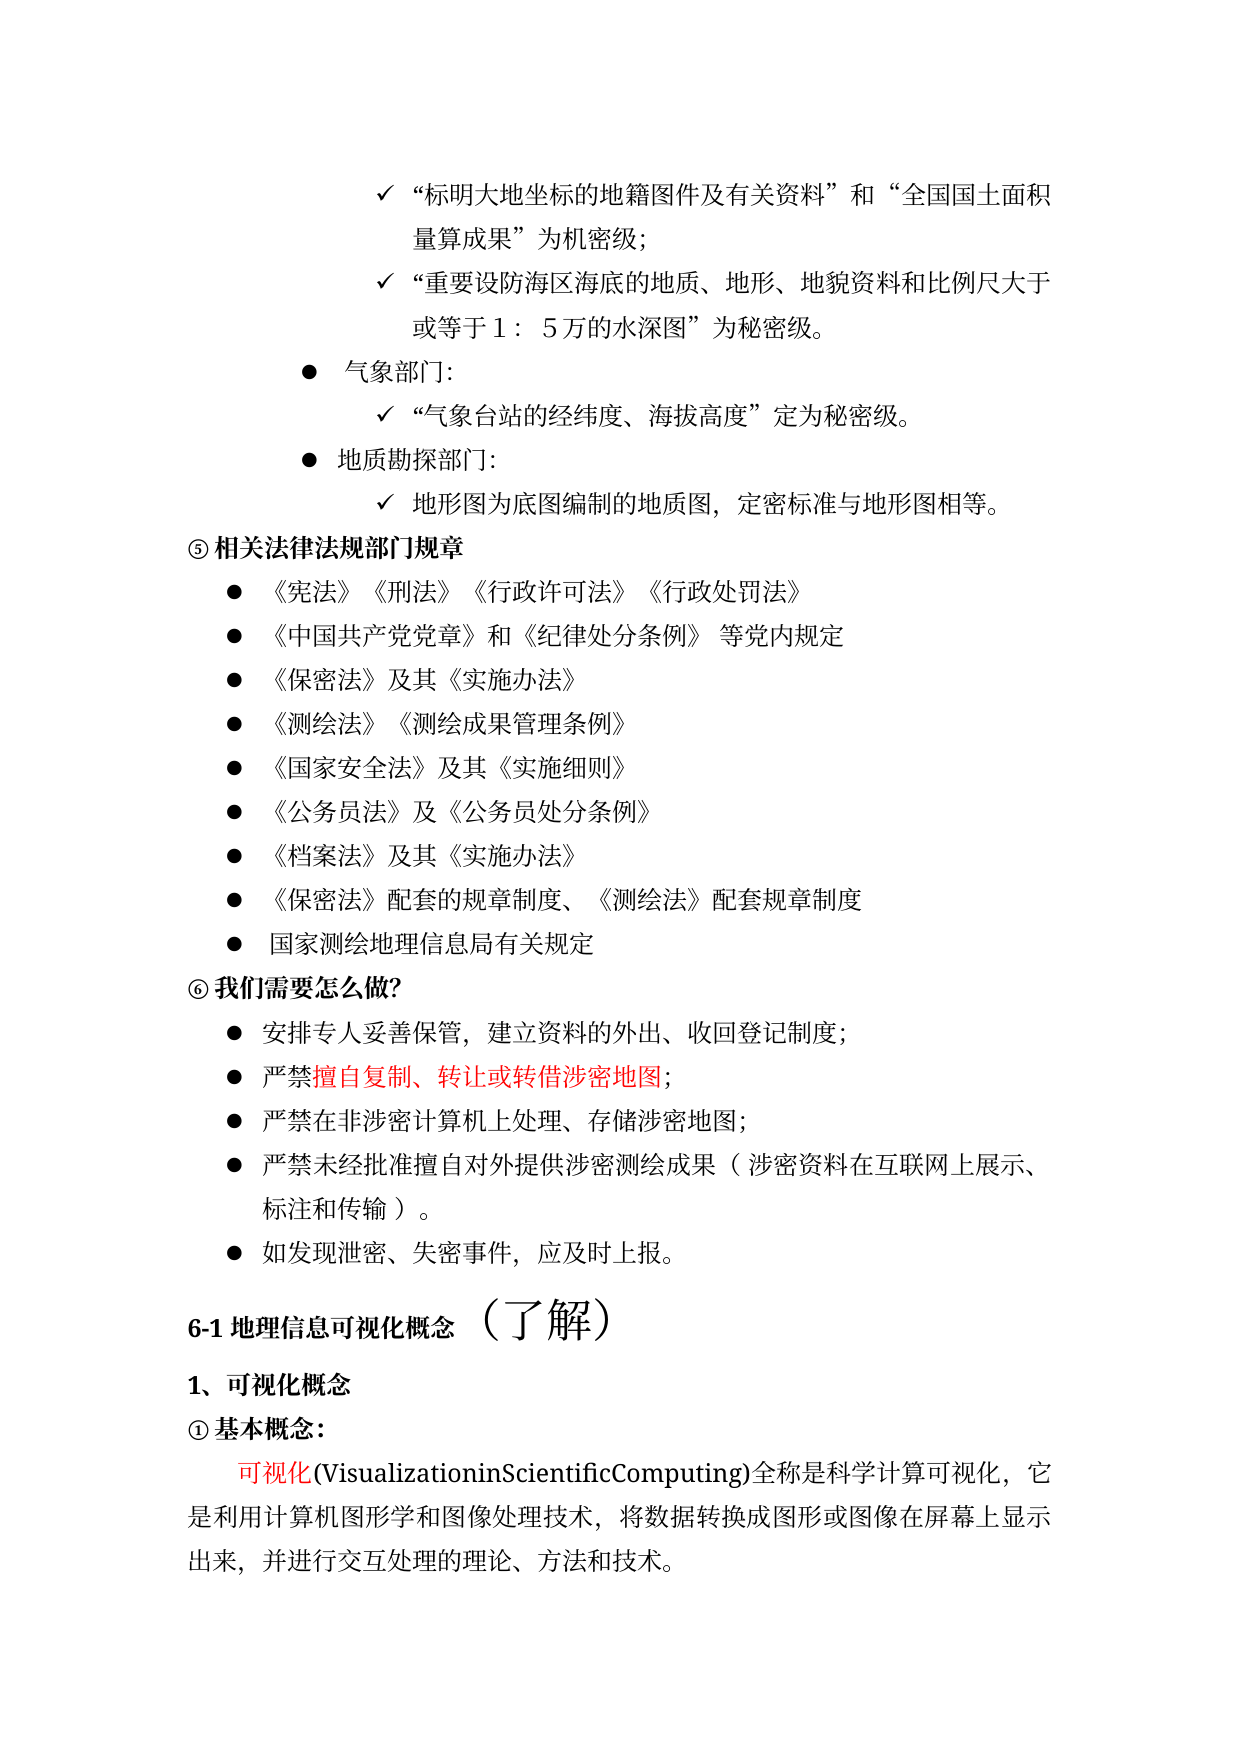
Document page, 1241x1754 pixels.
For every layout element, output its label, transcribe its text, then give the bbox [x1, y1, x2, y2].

list 严禁擅自复制、转让或转借涉密地图； [225, 1053, 1053, 1097]
text 可视化(VisualizationinScientificComputing)全称是科学计算可视化，它是利用计算机图形学和图像处理技术，将数据转换成图形或图像在屏幕上显示出来，并进行交互处理的理论、方法和技术。 [187, 1450, 1053, 1582]
list 《保密法》配套的规章制度、《测绘法》配套规章制度 [225, 877, 1053, 921]
list 《保密法》及其《实施办法》 [225, 657, 1053, 701]
text ⑥我们需要怎么做？ [187, 965, 1053, 1009]
text ⑤相关法律法规部门规章 [187, 524, 1053, 568]
list 《测绘法》《测绘成果管理条例》 [225, 701, 1053, 745]
list 气象部门： [300, 348, 1053, 392]
text ①基本概念： [187, 1406, 1053, 1450]
list 《中国共产党党章》和《纪律处分条例》 等党内规定 [225, 613, 1053, 657]
list 严禁在非涉密计算机上处理、存储涉密地图； [225, 1097, 1053, 1141]
list 安排专人妥善保管，建立资料的外出、收回登记制度； [225, 1009, 1053, 1053]
list “重要设防海区海底的地质、地形、地貌资料和比例尺大于或等于１：５万的水深图”为秘密级。 [375, 260, 1053, 348]
text 6-1 地理信息可视化概念（了解） [187, 1273, 1053, 1362]
text 1、可视化概念 [187, 1362, 1053, 1406]
list 《档案法》及其《实施办法》 [225, 833, 1053, 877]
list 如发现泄密、失密事件，应及时上报。 [225, 1229, 1053, 1273]
list 地质勘探部门： [300, 436, 1053, 480]
list “标明大地坐标的地籍图件及有关资料”和“全国国土面积量算成果”为机密级； [375, 172, 1053, 260]
list 地形图为底图编制的地质图，定密标准与地形图相等。 [375, 480, 1053, 524]
list 《宪法》《刑法》《行政许可法》《行政处罚法》 [225, 568, 1053, 613]
list 《国家安全法》及其《实施细则》 [225, 745, 1053, 789]
list 国家测绘地理信息局有关规定 [225, 921, 1053, 965]
list 严禁未经批准擅自对外提供涉密测绘成果（ 涉密资料在互联网上展示、标注和传输 ）。 [225, 1141, 1053, 1229]
list 《公务员法》及《公务员处分条例》 [225, 789, 1053, 833]
list “气象台站的经纬度、海拔高度”定为秘密级。 [375, 392, 1053, 436]
